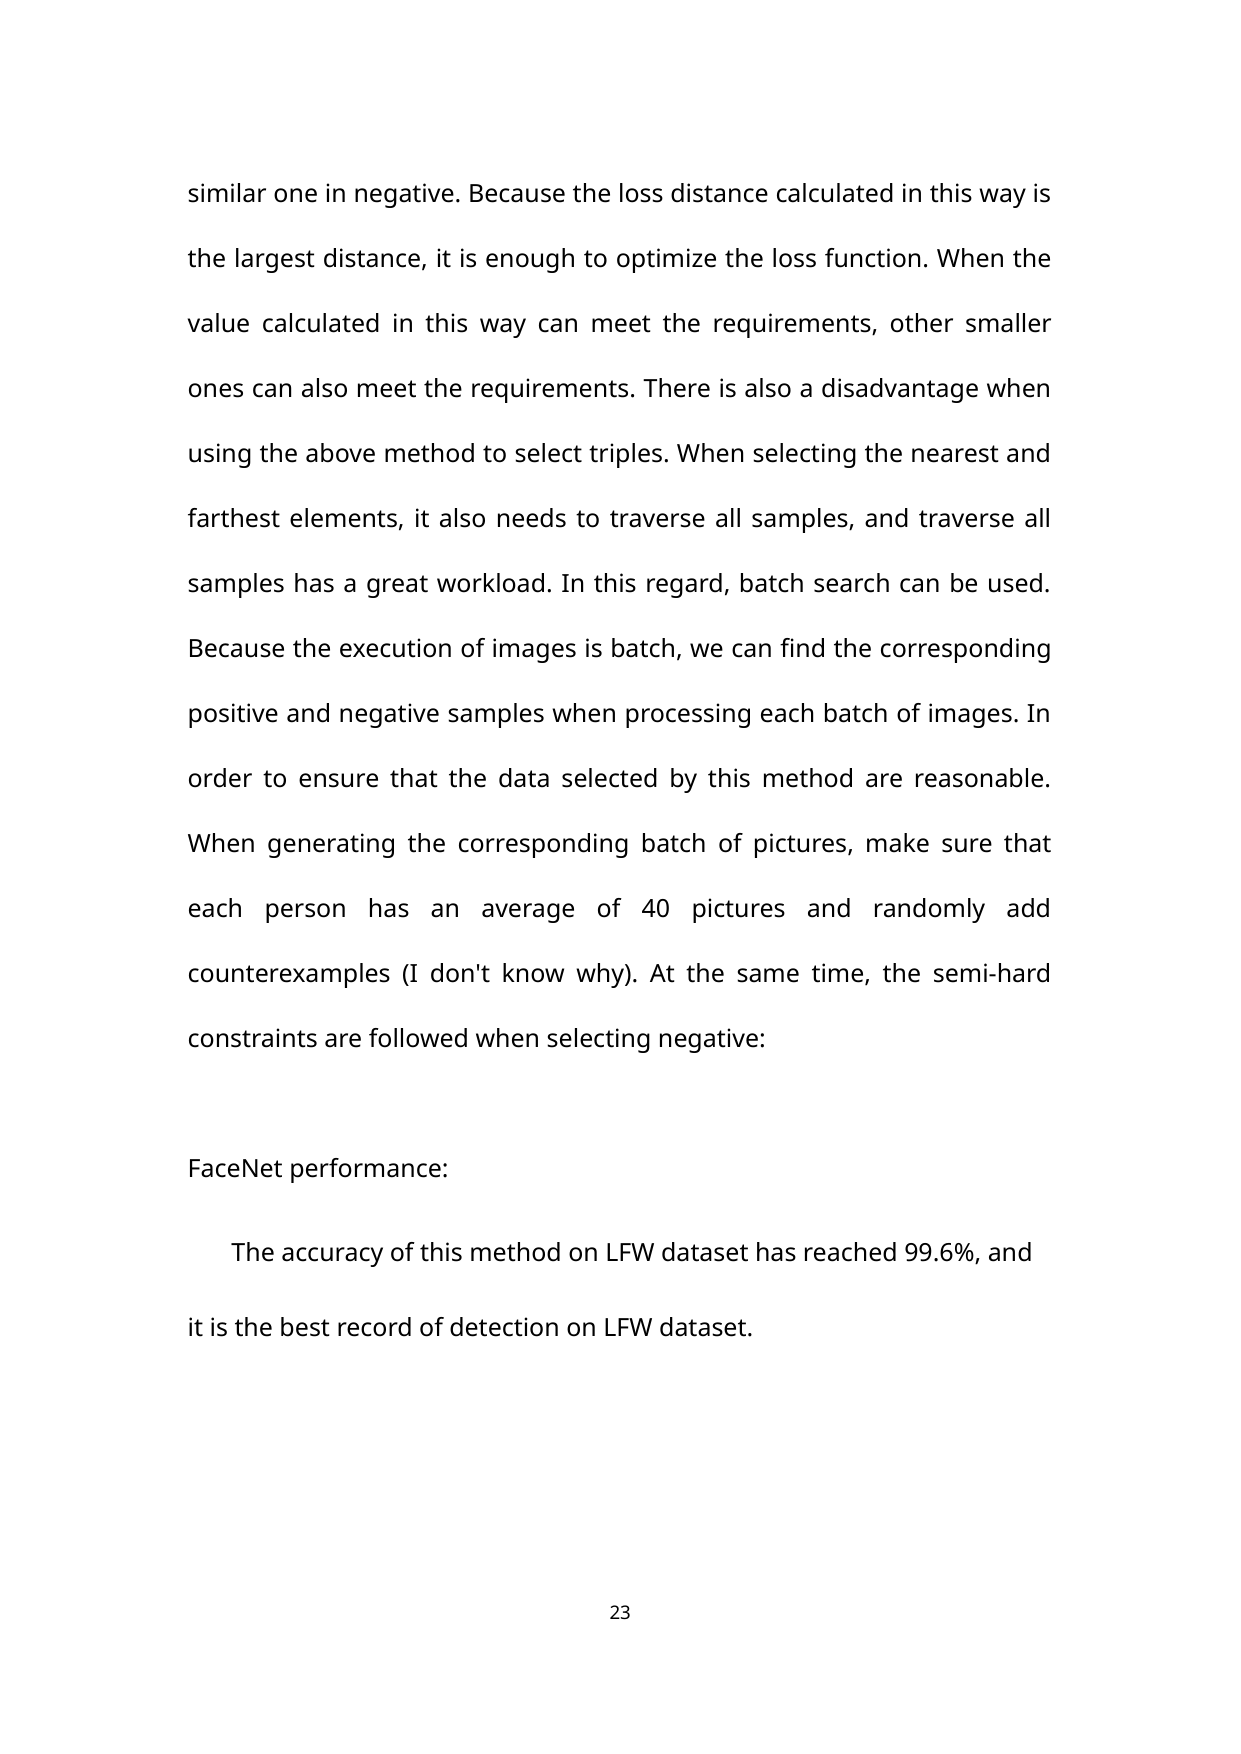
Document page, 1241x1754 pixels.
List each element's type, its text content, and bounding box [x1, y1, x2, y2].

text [187, 160, 1053, 1070]
text The accuracy of this method on LFW dataset has reached 99.6%, and it is the best record of detection on LFW dataset. [187, 1219, 1053, 1359]
text FaceNet performance: [187, 1135, 1053, 1200]
